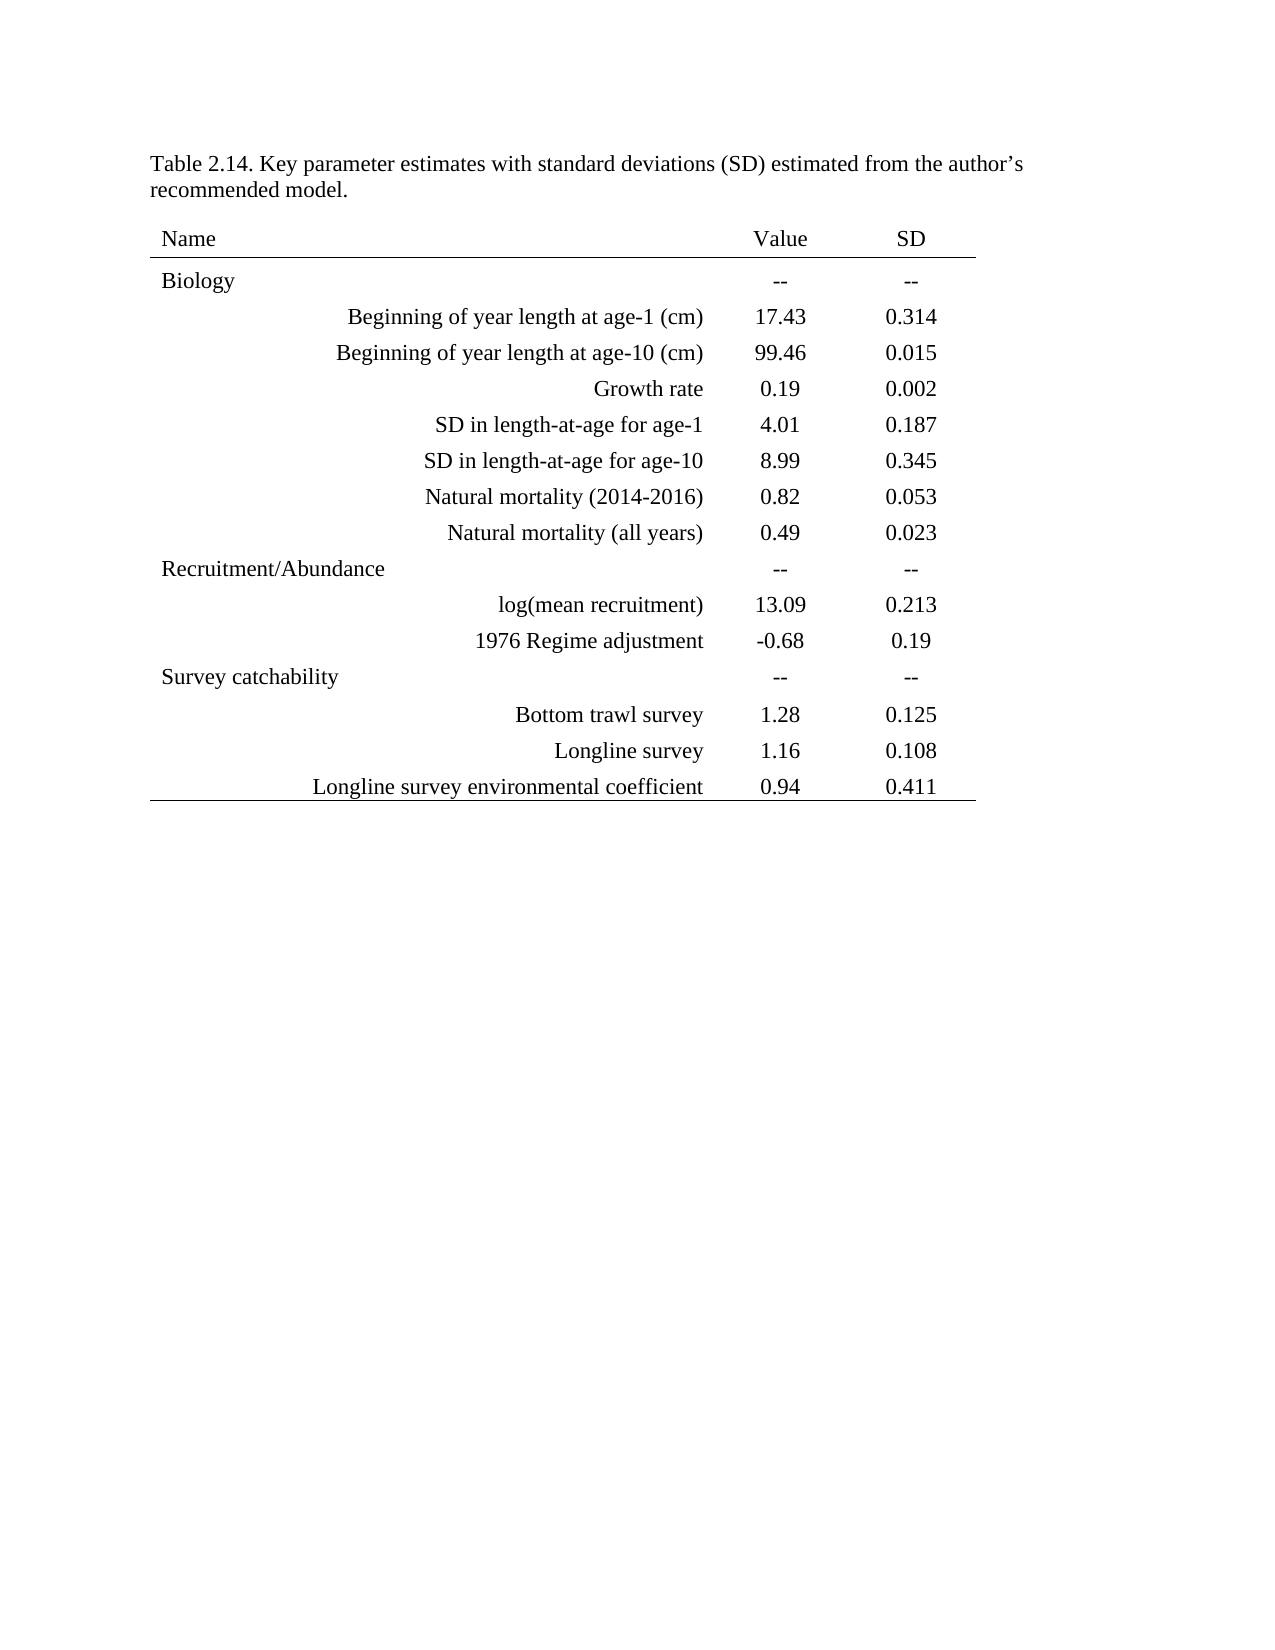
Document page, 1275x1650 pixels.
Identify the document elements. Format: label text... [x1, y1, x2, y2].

table_cell 0.023 [846, 510, 976, 546]
table_header SD [846, 219, 976, 257]
table_cell 99.46 [715, 329, 846, 365]
table_cell 0.82 [715, 474, 846, 509]
table_cell Beginning of year length at age-1 (cm) [150, 293, 715, 329]
table_cell 0.053 [846, 474, 976, 509]
table_cell -- [846, 654, 976, 690]
subtitle Table 2.14. Key parameter estimates with standard deviations (SD) estimated from the author’s recommended model. [150, 150, 1125, 203]
table_cell 0.49 [715, 510, 846, 546]
table_cell Recruitment/Abundance [150, 546, 715, 582]
table_cell SD in length-at-age for age-10 [150, 438, 715, 473]
table_cell 0.213 [846, 582, 976, 618]
table_cell 0.19 [715, 365, 846, 401]
table_cell SD in length-at-age for age-1 [150, 401, 715, 437]
table_cell Natural mortality (all years) [150, 510, 715, 546]
table_cell -- [715, 654, 846, 690]
table_cell 4.01 [715, 401, 846, 437]
table_cell 0.002 [846, 365, 976, 401]
table_cell Survey catchability [150, 654, 715, 690]
table_cell log(mean recruitment) [150, 582, 715, 618]
table_cell 0.015 [846, 329, 976, 365]
table_cell 13.09 [715, 582, 846, 618]
table_cell Bottom trawl survey [150, 690, 715, 728]
table_cell 1.28 [715, 690, 846, 728]
table_cell -- [715, 258, 846, 293]
table_header Value [715, 219, 846, 257]
table_cell -0.68 [715, 618, 846, 654]
table_cell -- [715, 546, 846, 582]
table_cell 0.411 [846, 764, 976, 800]
table_cell 8.99 [715, 438, 846, 473]
table_cell 1.16 [715, 728, 846, 764]
table_cell -- [846, 258, 976, 293]
table_cell Beginning of year length at age-10 (cm) [150, 329, 715, 365]
table_cell 0.125 [846, 690, 976, 728]
table_cell 0.94 [715, 764, 846, 800]
table_cell 0.314 [846, 293, 976, 329]
table_cell 1976 Regime adjustment [150, 618, 715, 654]
table_cell 0.345 [846, 438, 976, 473]
table_header Name [150, 219, 715, 257]
table_cell Longline survey [150, 728, 715, 764]
table_cell 17.43 [715, 293, 846, 329]
table_cell Biology [150, 258, 715, 293]
table_cell Growth rate [150, 365, 715, 401]
table_cell 0.187 [846, 401, 976, 437]
table_cell 0.108 [846, 728, 976, 764]
table_cell Natural mortality (2014-2016) [150, 474, 715, 509]
table_cell Longline survey environmental coefficient [150, 764, 715, 800]
table_cell 0.19 [846, 618, 976, 654]
table_cell -- [846, 546, 976, 582]
